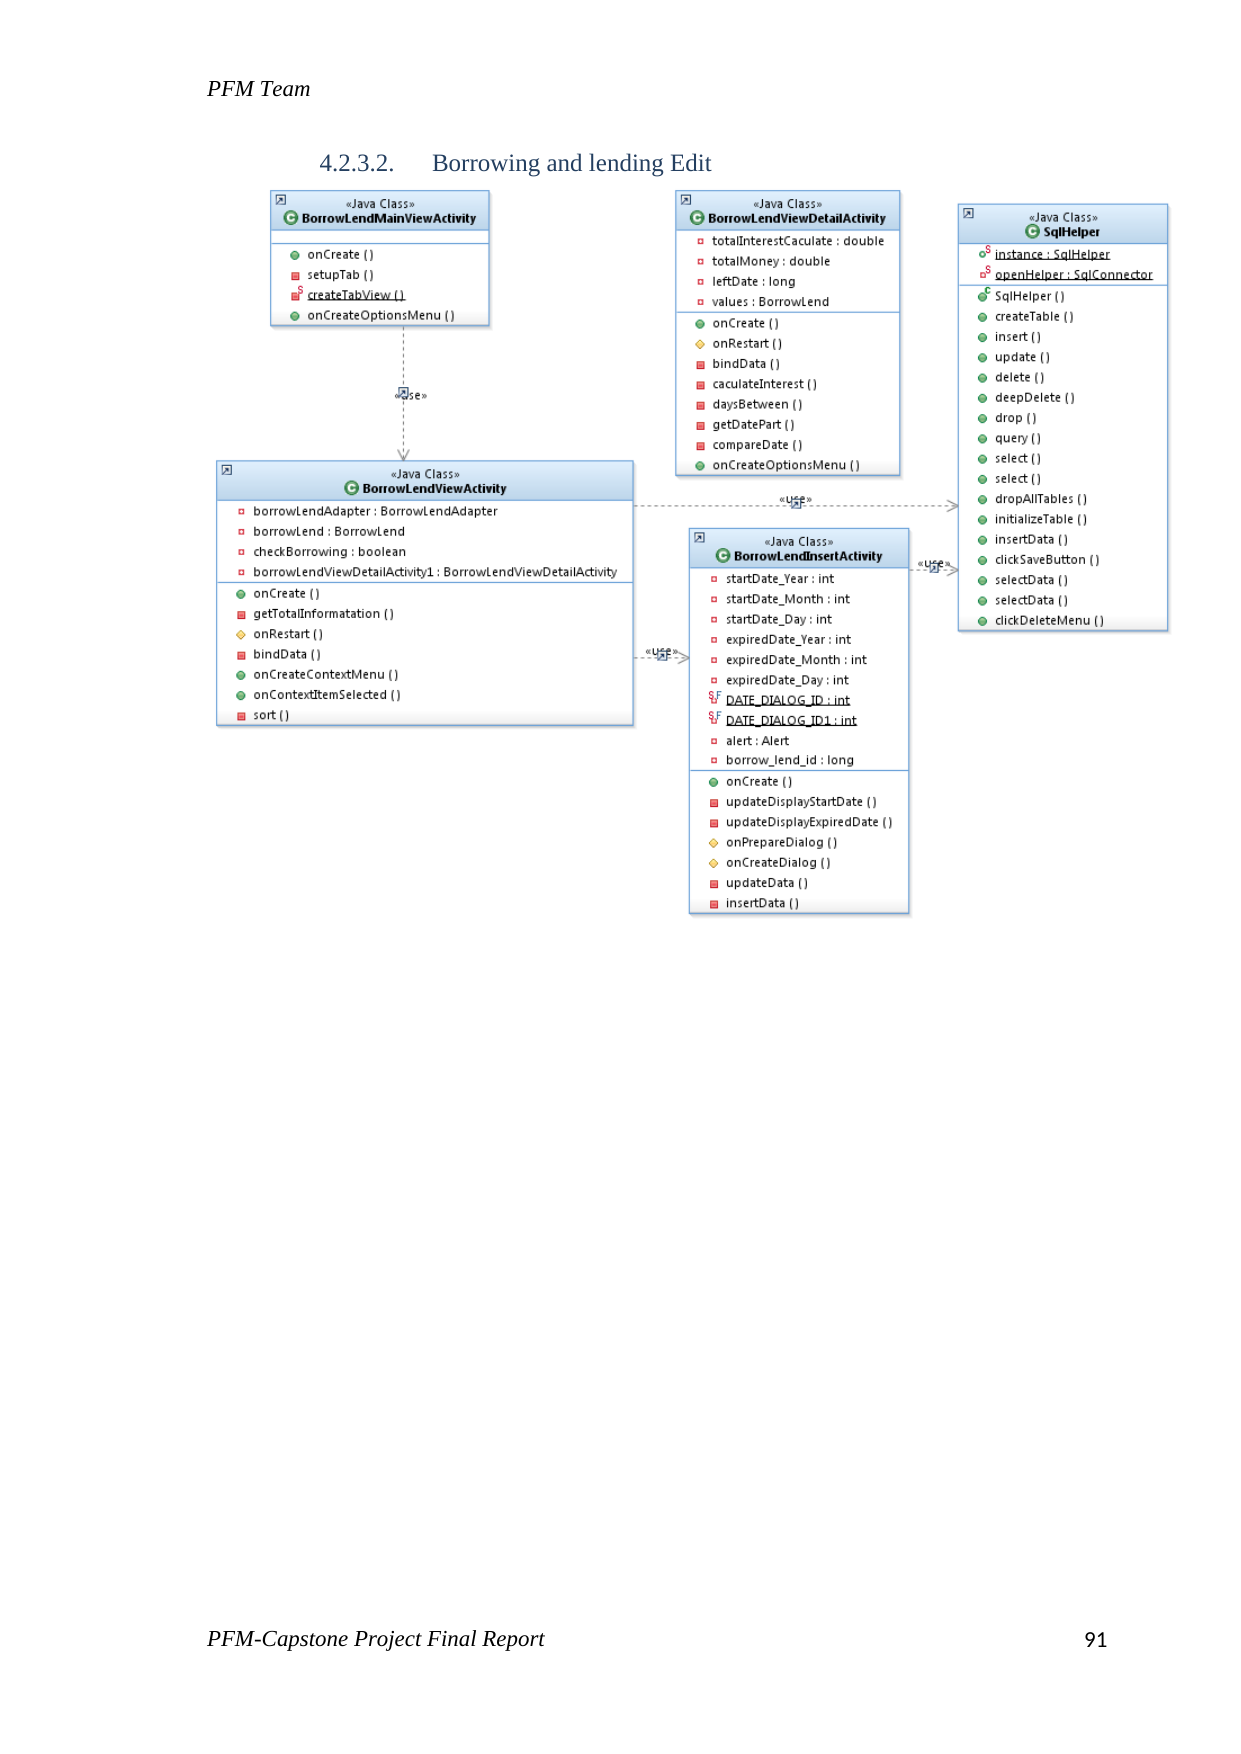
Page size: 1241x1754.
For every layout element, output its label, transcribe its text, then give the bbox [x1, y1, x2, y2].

picture [206, 180, 1184, 931]
subtitle Borrowing and lending Edit [319, 148, 1122, 176]
